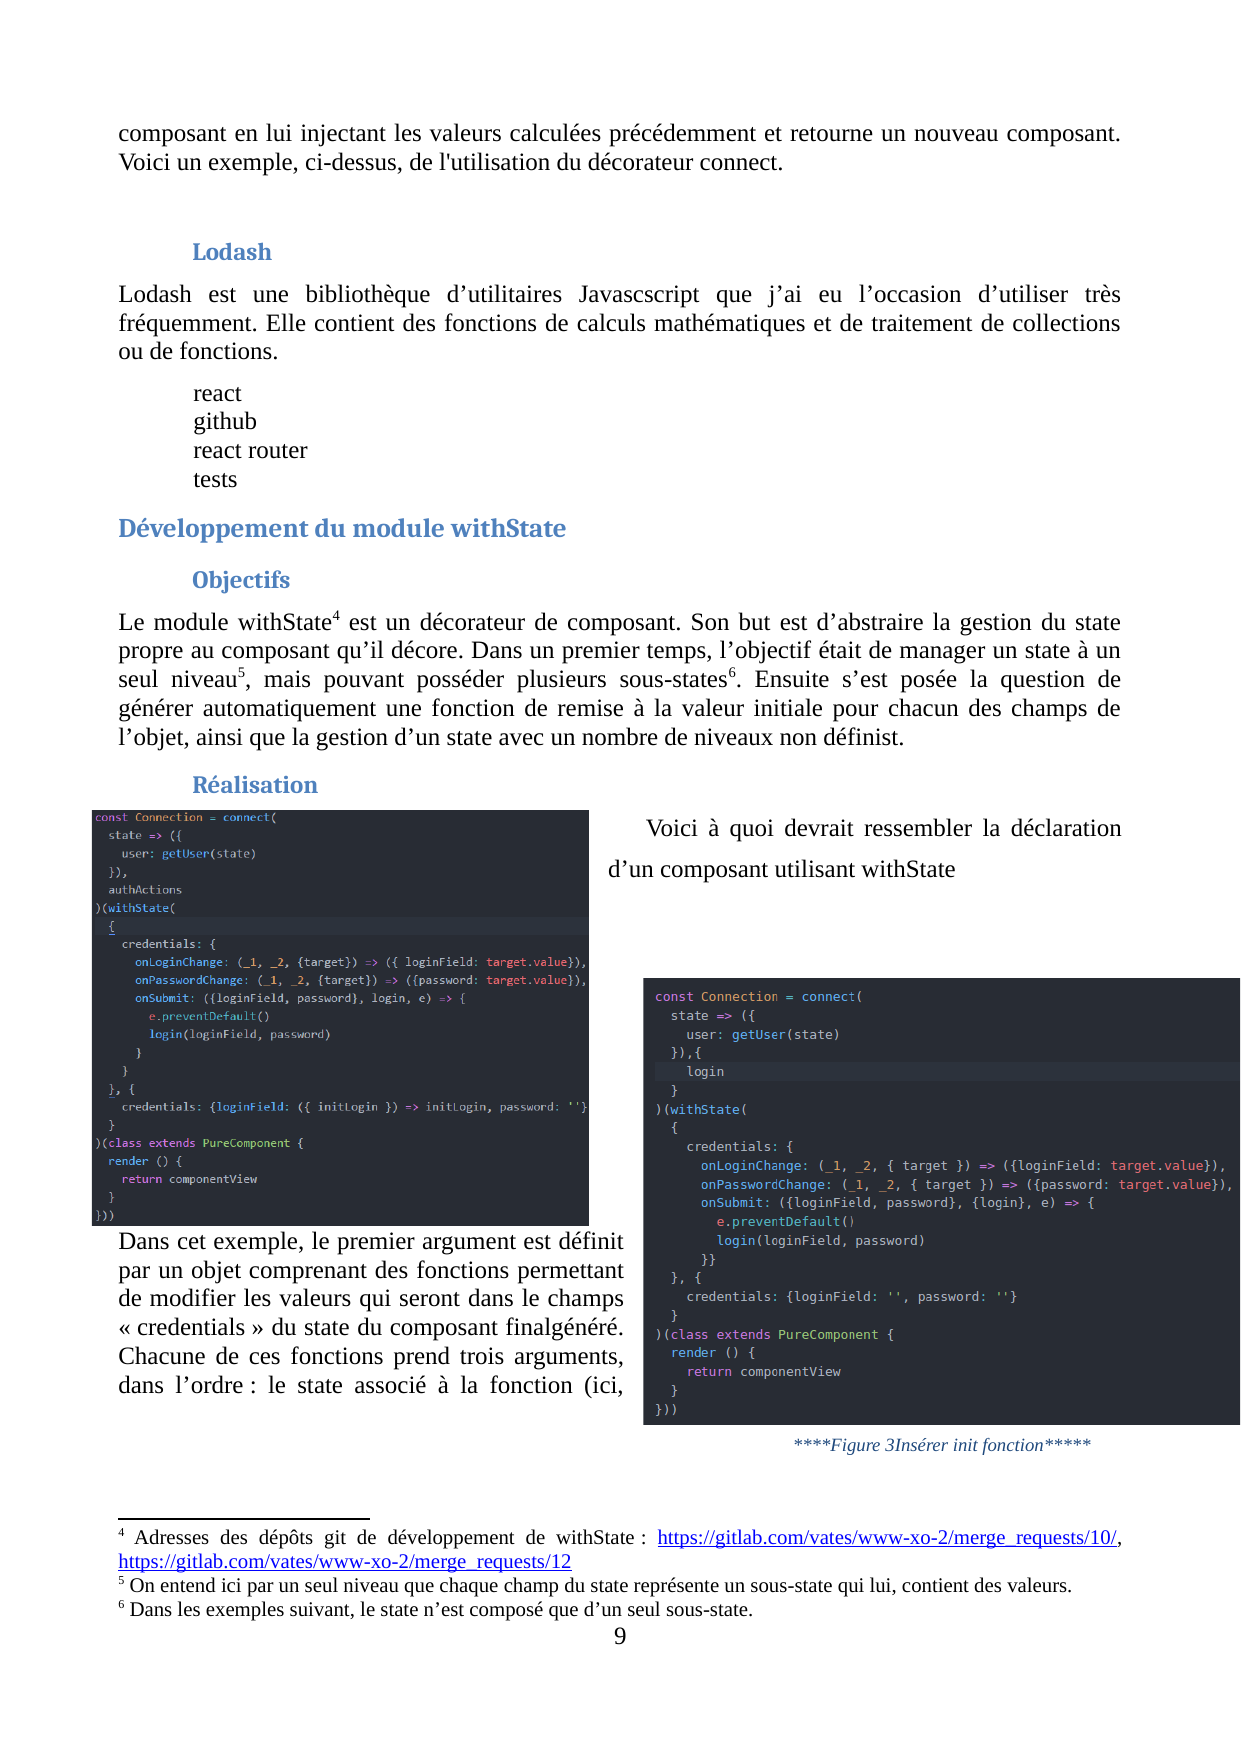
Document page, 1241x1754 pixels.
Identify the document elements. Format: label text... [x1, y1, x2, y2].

picture [91, 810, 589, 1226]
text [118, 118, 1122, 176]
subtitle Développement du module withState [118, 513, 1122, 545]
subtitle Réalisation [192, 771, 1122, 800]
picture [643, 978, 1241, 1425]
subtitle Objectifs [192, 566, 1122, 594]
text Voici à quoi devrait ressembler la déclaration d’un composant utilisant withState [589, 813, 1122, 883]
text Le module withState est un décorateur de composant. Son but est d’abstraire la gestion du state propre au composant qu’il décore. Dans un premier temps, l’objectif était de manager un state à un seul niveau pouvant posséder plusieurs sous-states. Ensuite s’est posé la question de générer automatiquement une fonction de remise à la valeur initiale pour chacun des champs de l’objet, ainsi que la gestion d’un state avec un nombre de niveau non défini. [118, 607, 1122, 751]
